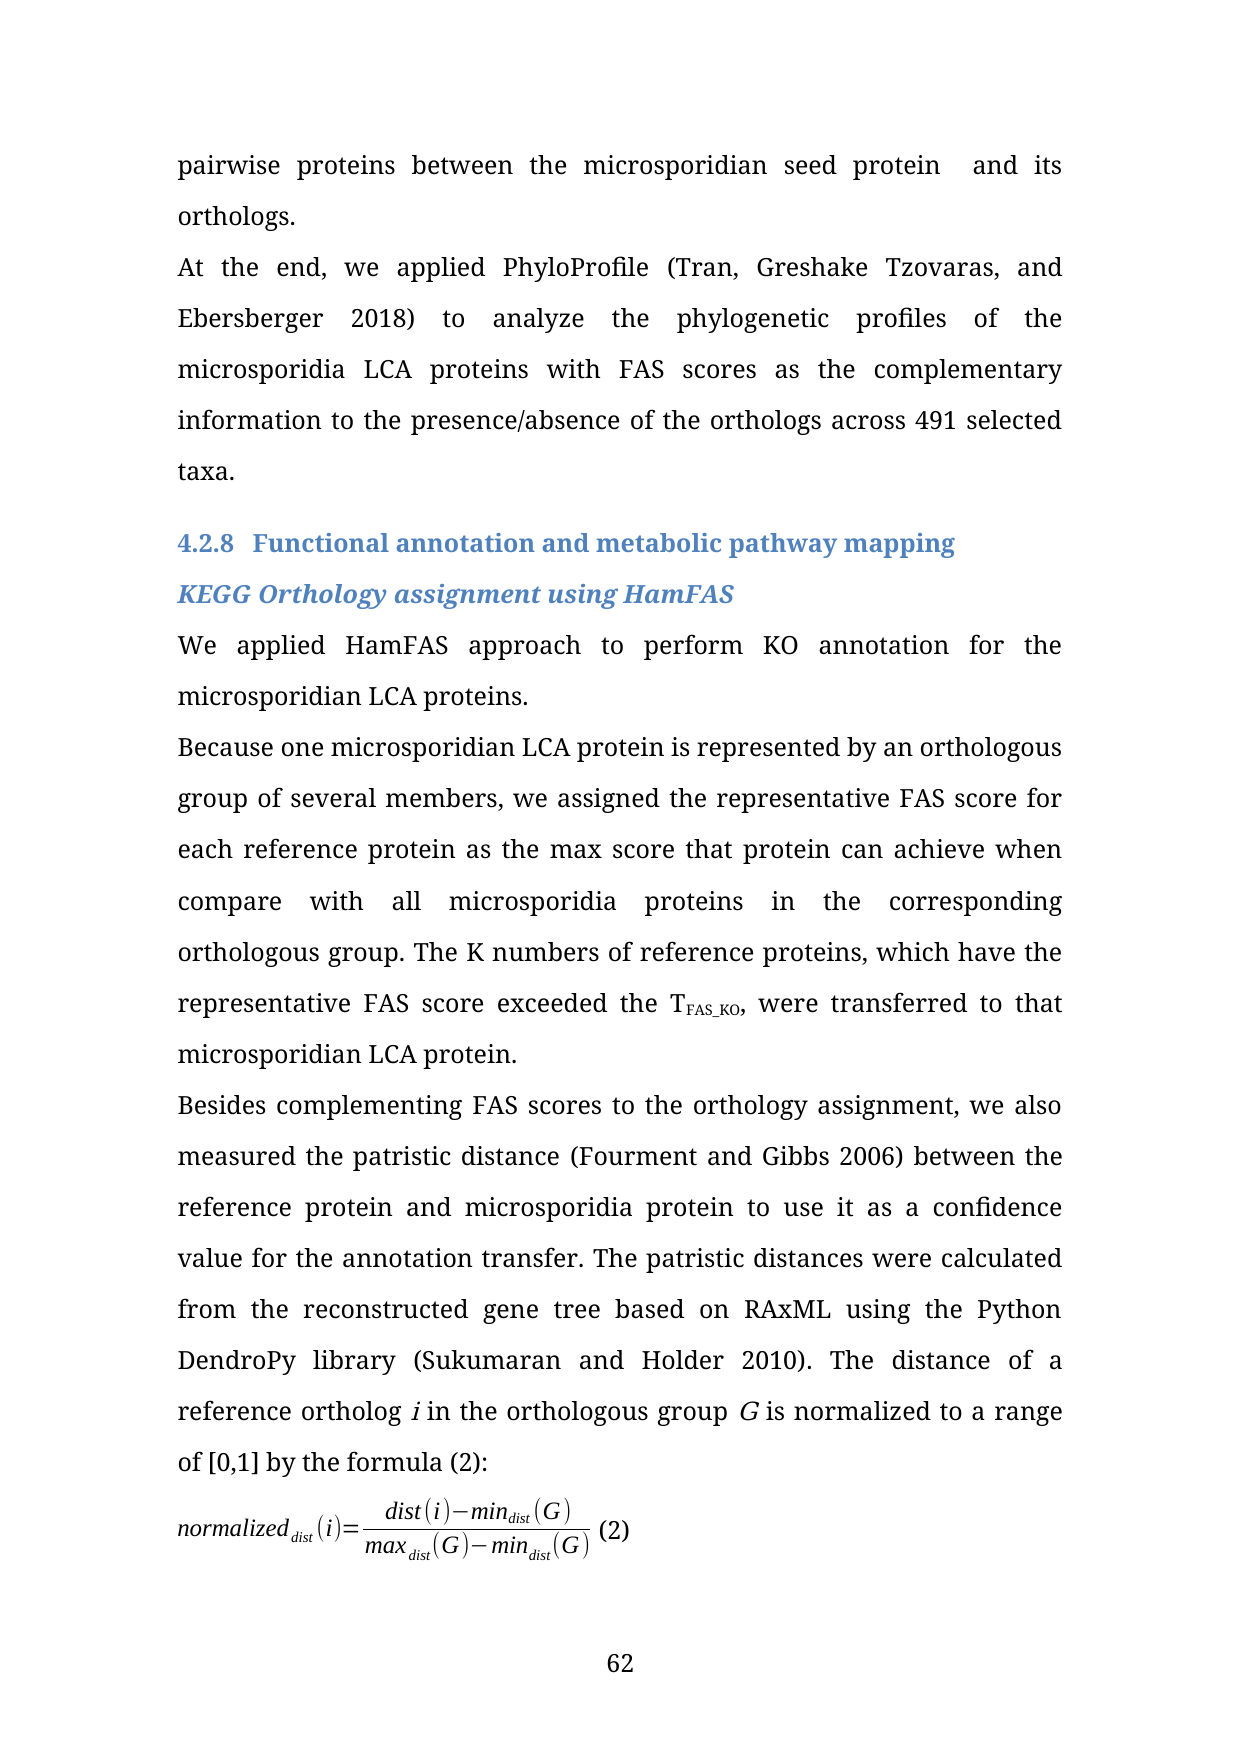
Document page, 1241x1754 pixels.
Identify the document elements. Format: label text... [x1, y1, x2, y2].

text (2) [177, 1496, 1063, 1563]
text At the end, we applied PhyloProfile (Tran, Greshake Tzovaras, and Ebersberger 2018) to analyze the phylogenetic profiles of the microsporidia LCA proteins with FAS scores as the complementary information to the presence/absence of the orthologs across 491 selected taxa. [177, 250, 1063, 488]
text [177, 148, 1063, 233]
subtitle Functional annotation and metabolic pathway mapping [177, 526, 1063, 560]
text Because one microsporidian LCA protein is represented by an orthologous group of several members, we assigned the representative FAS score for each reference protein as the max score that protein can achieve when compare with all microsporidia proteins in the corresponding orthologous group. The K numbers of reference proteins, which have the representative FAS score exceeded the TFAS_KO, were transferred to that microsporidian LCA protein. [177, 730, 1063, 1070]
text We applied HamFAS approach to perform KO annotation for the microsporidian LCA proteins. [177, 628, 1063, 713]
text KEGG Orthology assignment using HamFAS [177, 577, 1063, 611]
text Besides complementing FAS scores to the orthology assignment, we also measured the patristic distance (Fourment and Gibbs 2006) between the reference protein and microsporidia protein to use it as a confidence value for the annotation transfer. The patristic distances were calculated from the reconstructed gene tree based on RAxML using the Python DendroPy library (Sukumaran and Holder 2010). The distance of a reference ortholog i in the orthologous group G is normalized to a range of [0,1] by the formula (2): [177, 1087, 1063, 1479]
